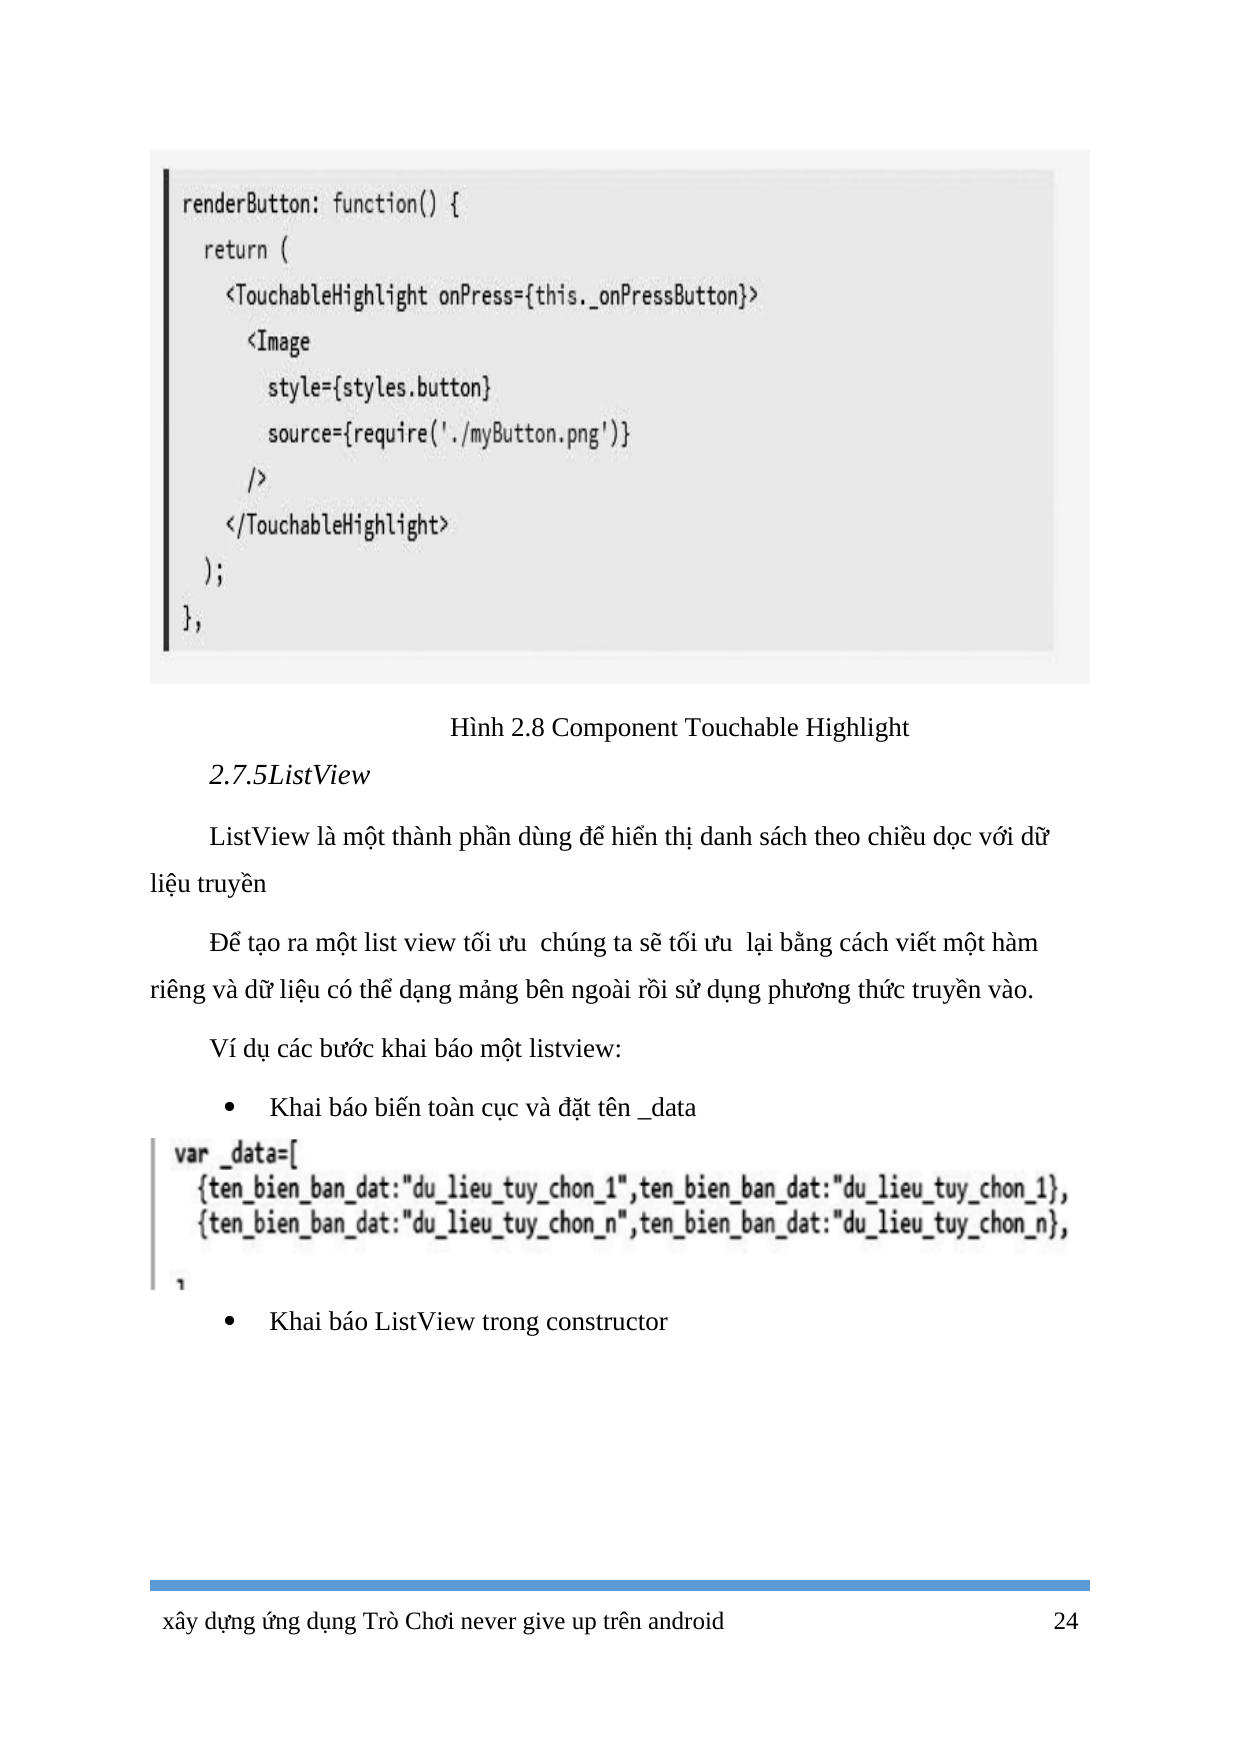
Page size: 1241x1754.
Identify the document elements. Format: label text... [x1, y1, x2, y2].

list Hình 2.8 Component Touchable Highlight [439, 711, 1090, 742]
list ListView [209, 757, 1090, 791]
text Ví dụ các bước khai báo một listview: [150, 1032, 1090, 1063]
picture [150, 150, 1090, 684]
list Khai báo biến toàn cục và đặt tên _data [225, 1091, 1090, 1122]
text Để tạo ra một list view tối ưu chúng ta sẽ tối ưu lại bằng cách viết một hàm riêng và dữ liệu có thể dạng mảng bên ngoài rồi sử dụng phương thức truyền vào. [150, 926, 1090, 1004]
list Khai báo ListView trong constructor [225, 1306, 1090, 1337]
text ListView là một thành phần dùng để hiển thị danh sách theo chiều dọc với dữ liệu truyền [150, 820, 1090, 898]
